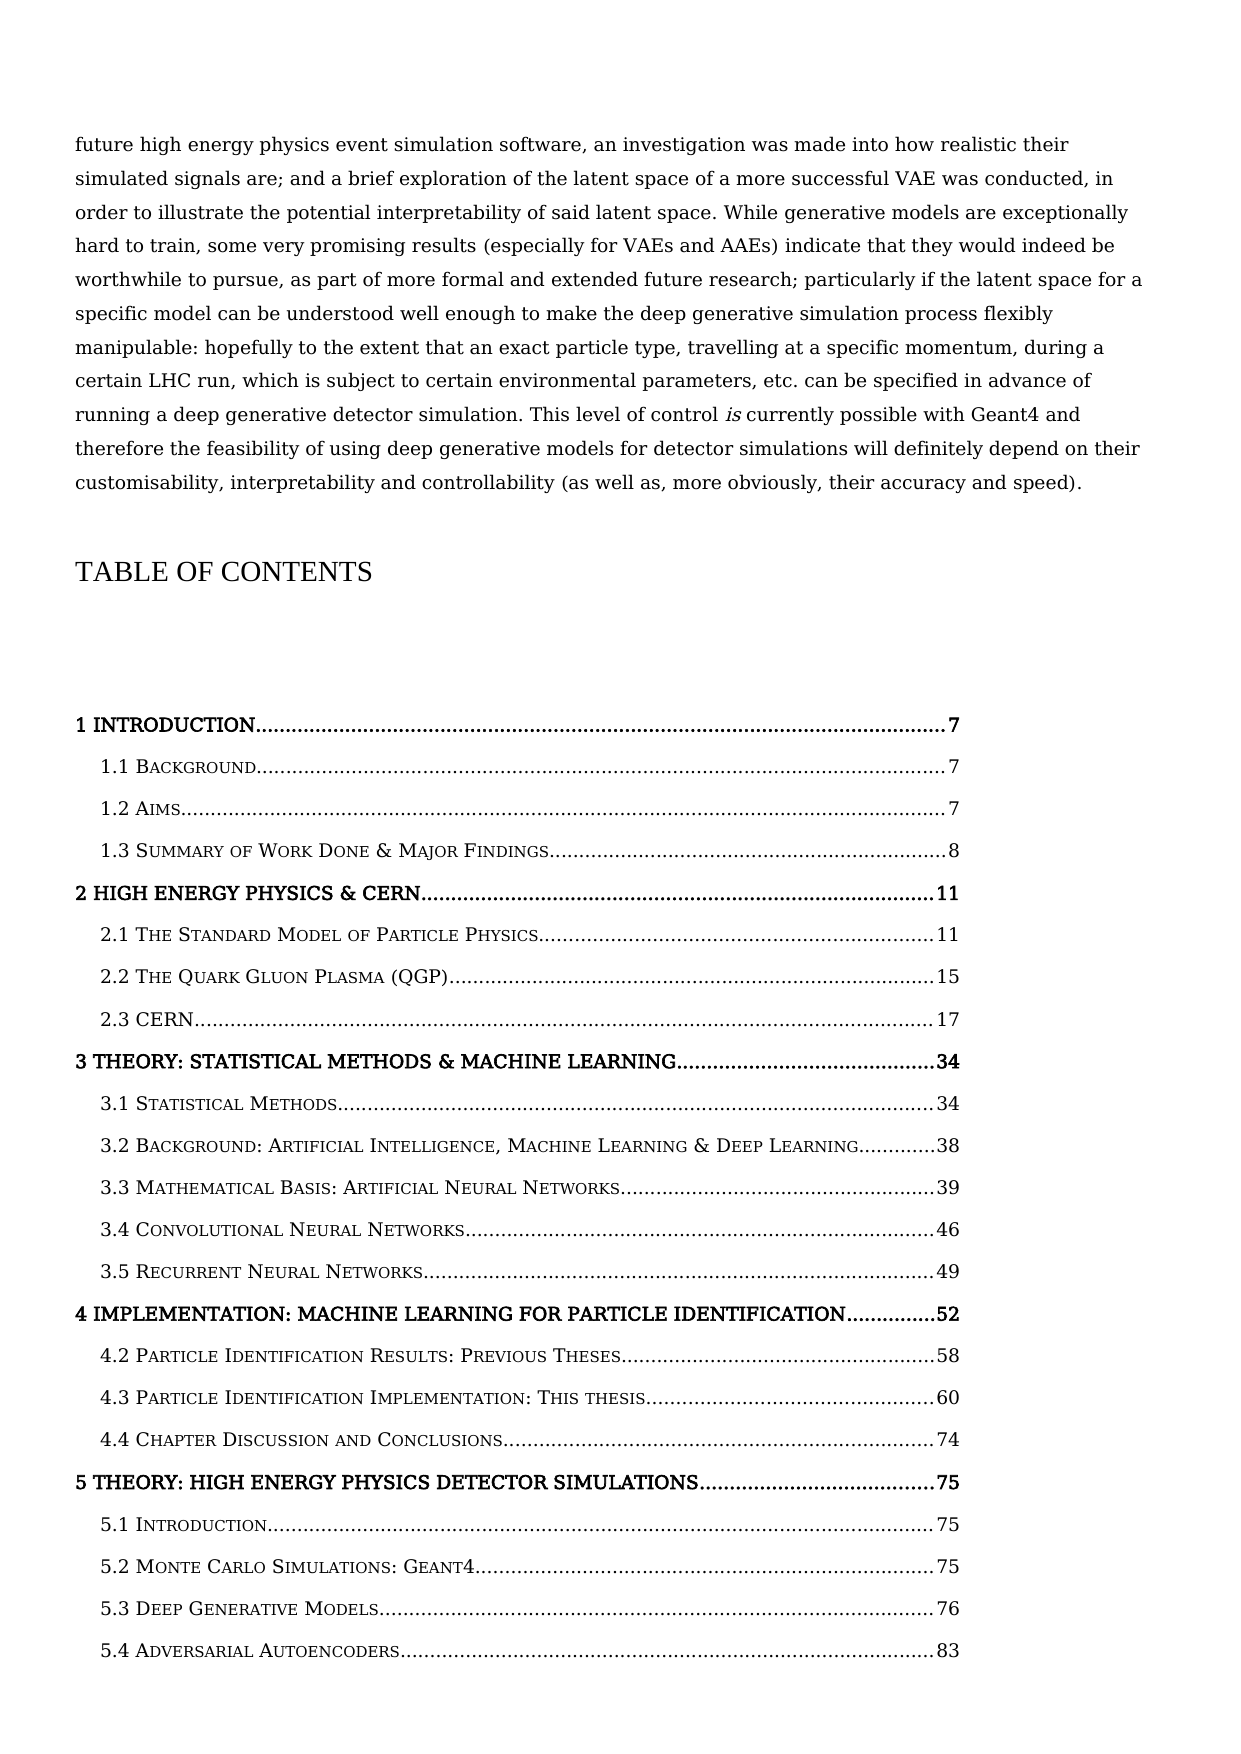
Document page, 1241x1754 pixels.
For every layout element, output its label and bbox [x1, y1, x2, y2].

list [75, 133, 1165, 493]
